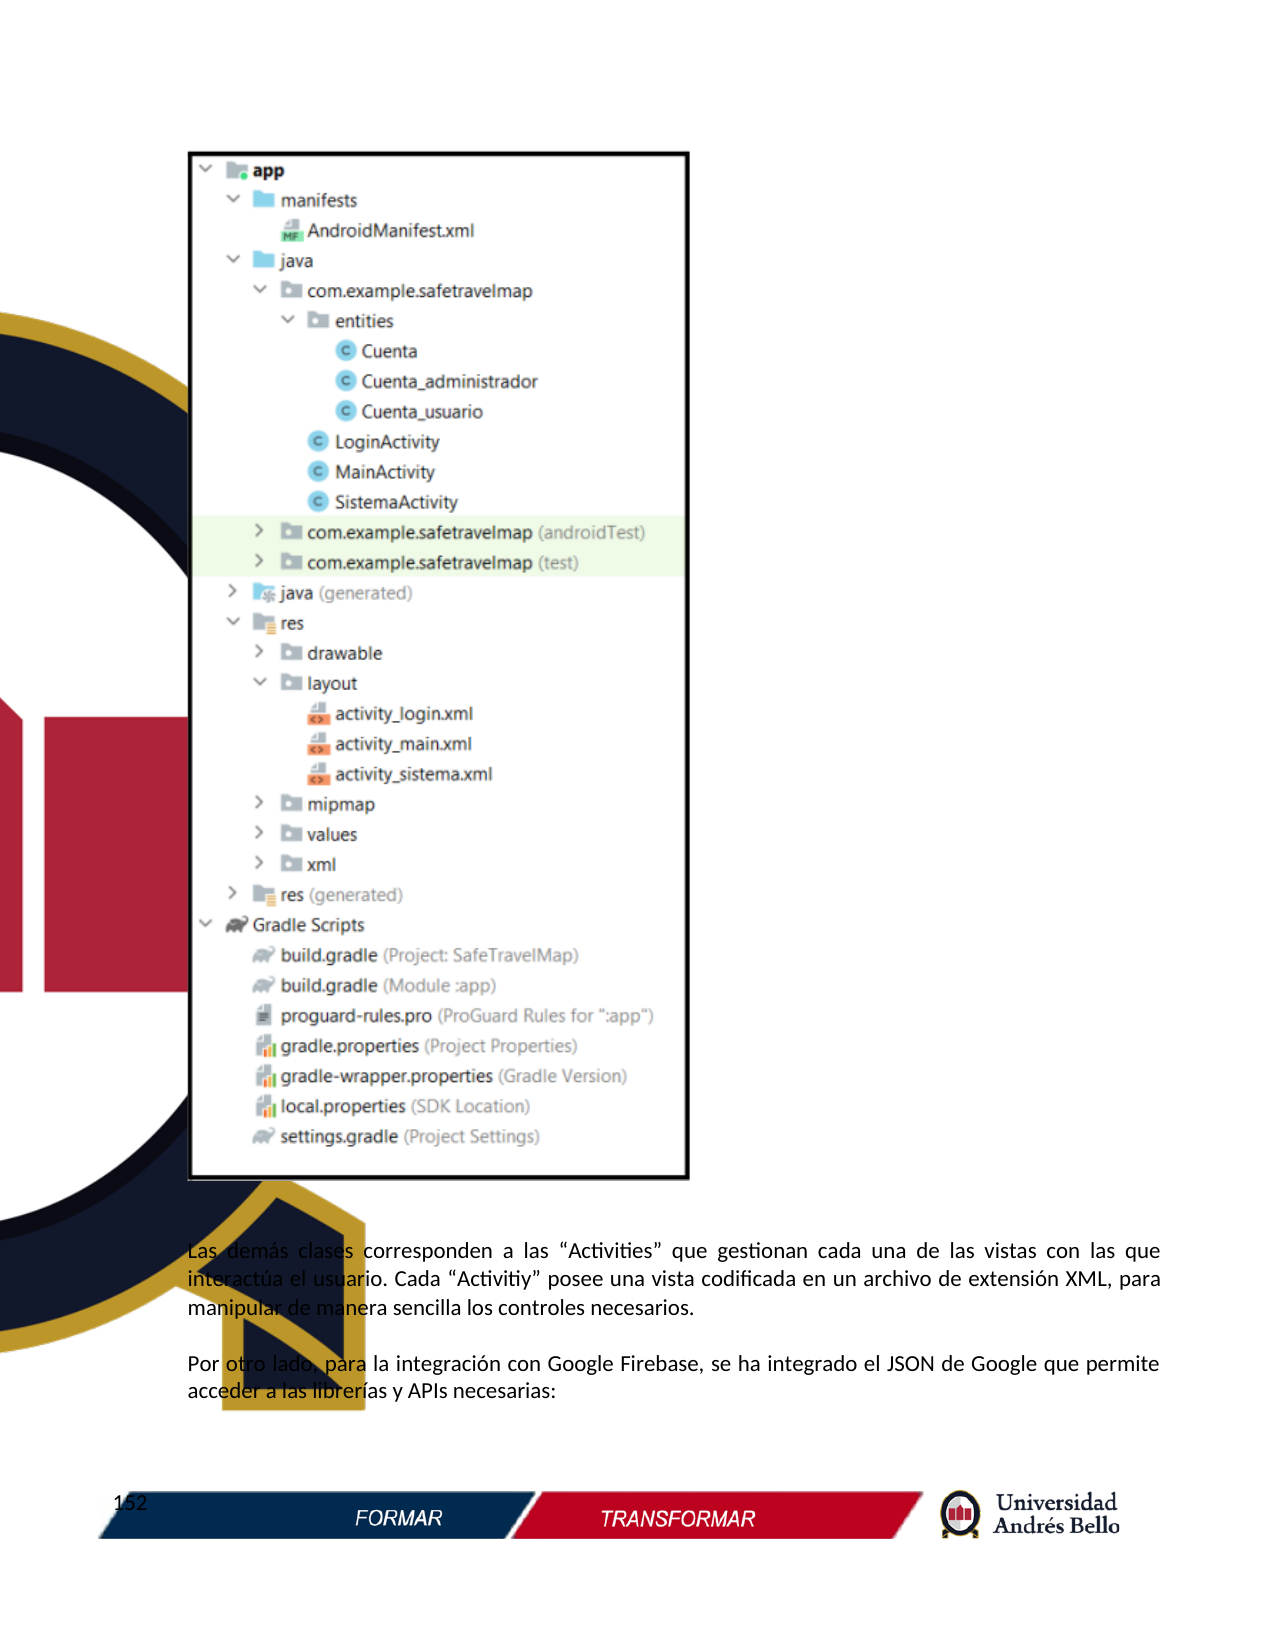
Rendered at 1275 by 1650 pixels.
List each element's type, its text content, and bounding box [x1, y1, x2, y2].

picture [97, 1489, 1120, 1539]
list Por otro lado, para la integración con Google Firebase, se ha integrado el JSON de Google que permite acceder a las librerías y APIs necesarias: [187, 1349, 1162, 1405]
picture [0, 150, 690, 1423]
list Las demás clases corresponden a las “Activities” que gestionan cada una de las vistas con las que interactúa el usuario. Cada “Activitiy” posee una vista codificada en un archivo de extensión XML, para manipular de manera sencilla los controles necesarios. [187, 1237, 1162, 1321]
